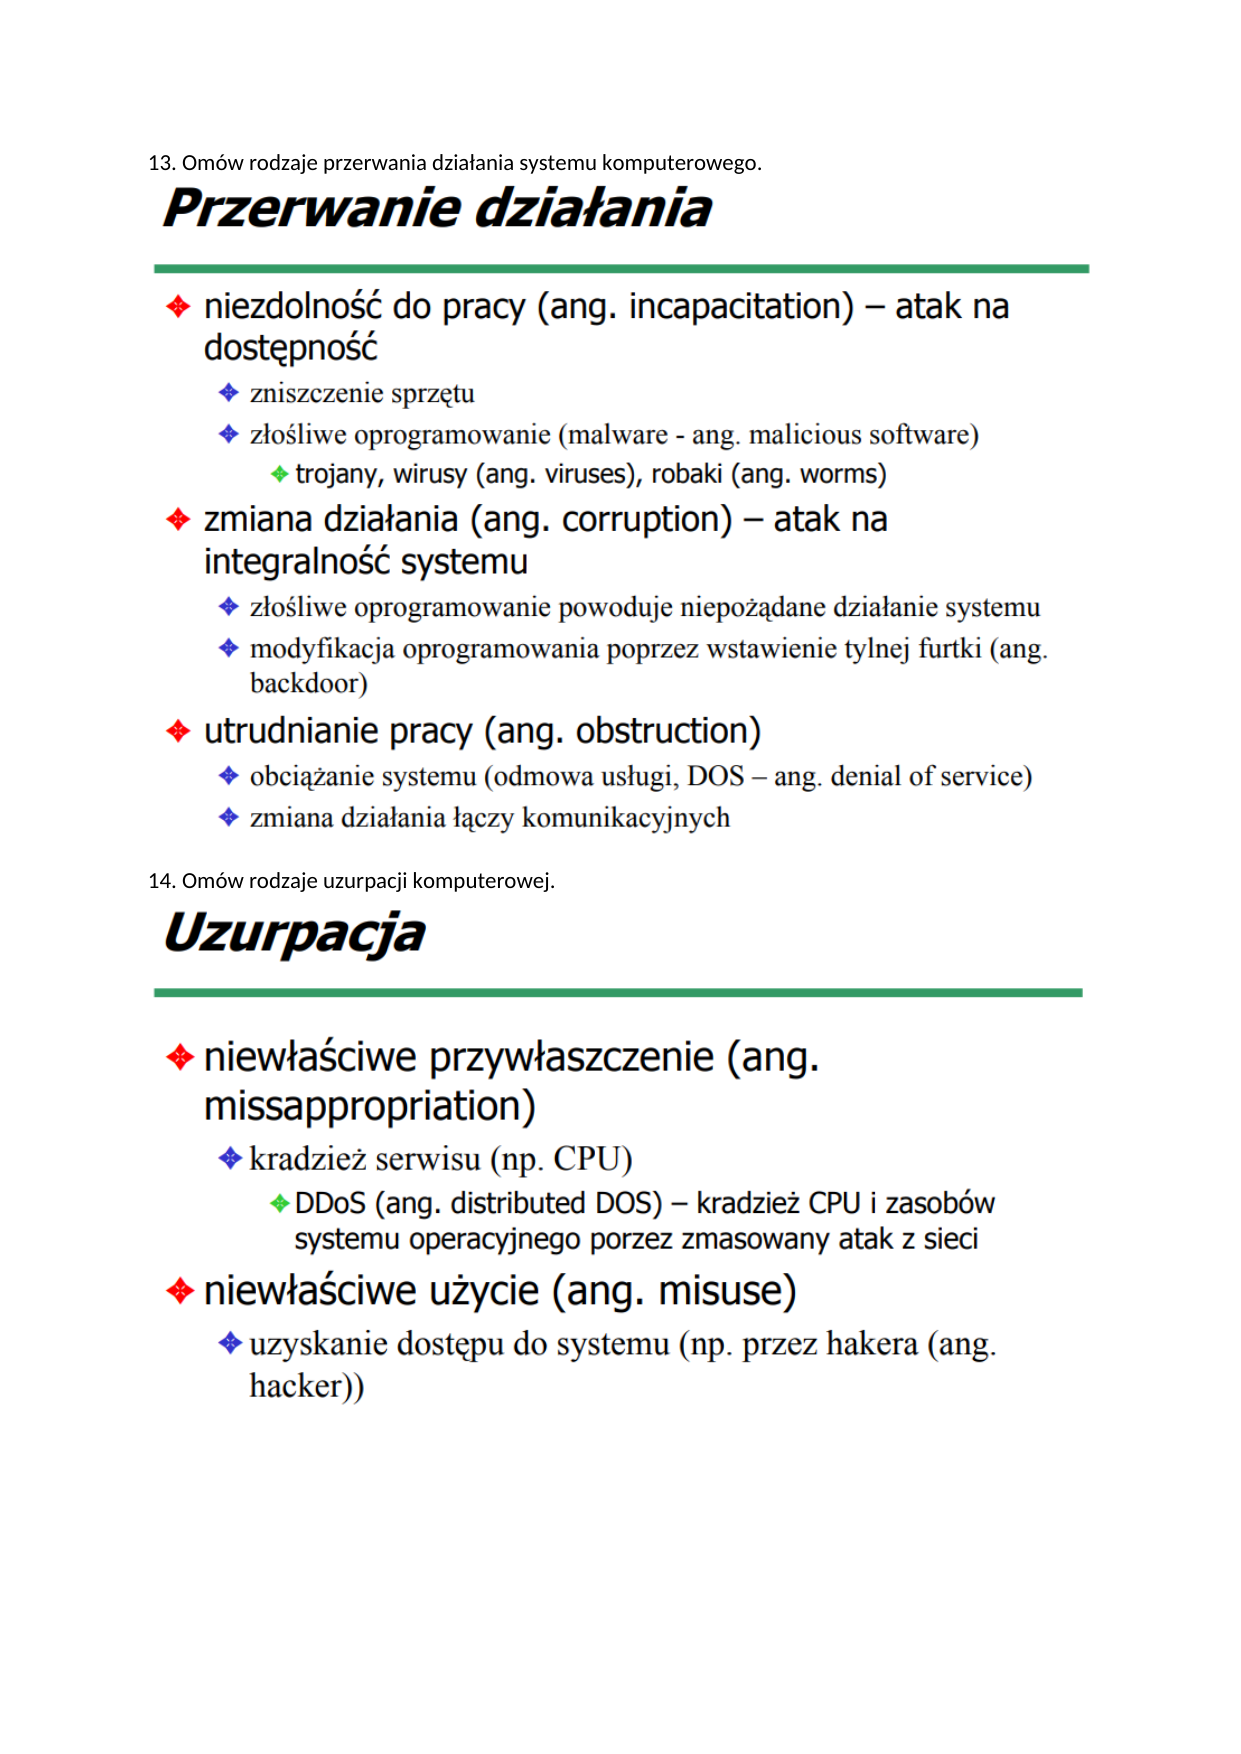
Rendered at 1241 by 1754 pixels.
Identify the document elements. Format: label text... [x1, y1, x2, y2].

text 13. Omów rodzaje przerwania działania systemu komputerowego. [148, 148, 1093, 177]
text 14. Omów rodzaje uzurpacji komputerowej. [148, 867, 1093, 896]
picture [147, 177, 1093, 848]
picture [147, 896, 1093, 1429]
